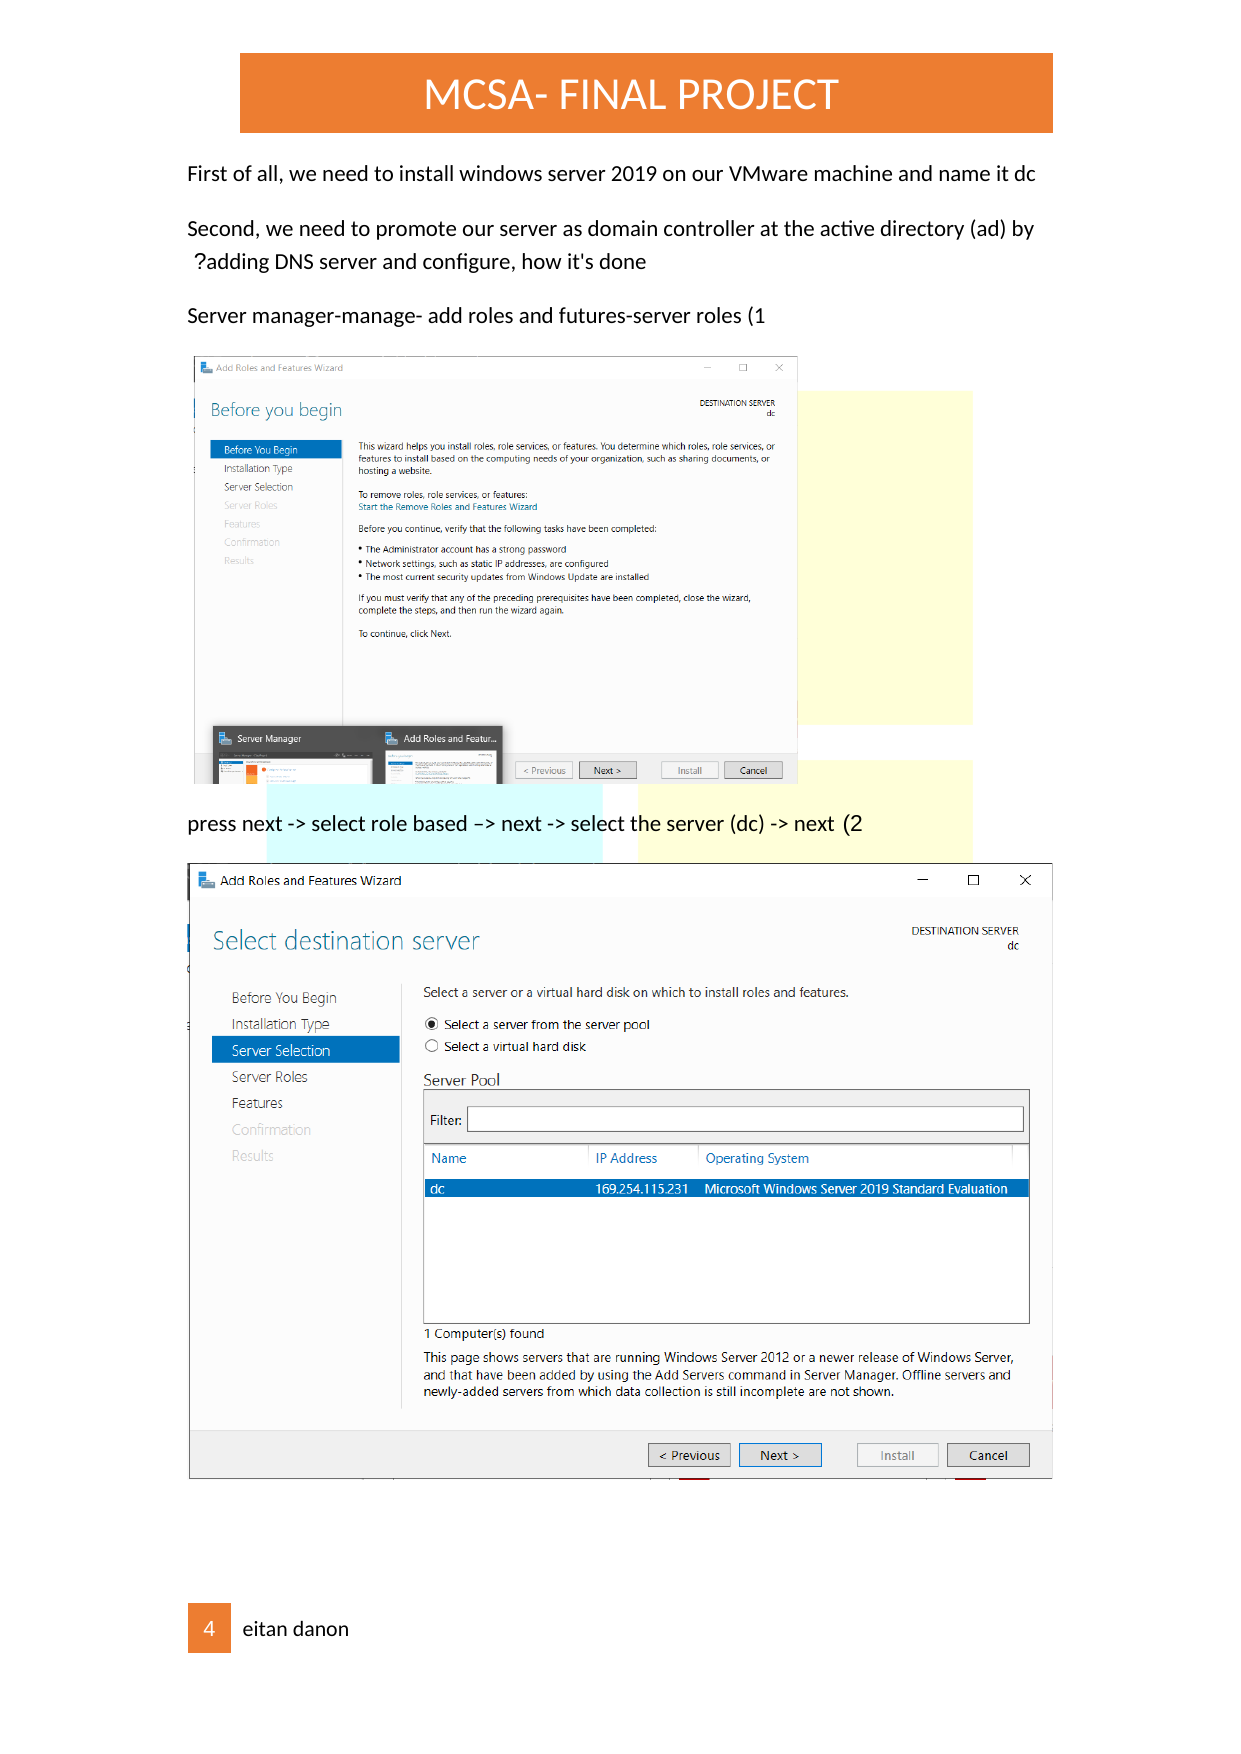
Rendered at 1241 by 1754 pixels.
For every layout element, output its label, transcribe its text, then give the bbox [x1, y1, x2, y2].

picture [187, 863, 1053, 1480]
text Second, we need to promote our server as domain controller at the active directory (ad) by adding DNS server and configure, how it's done? [187, 214, 1053, 275]
text First of all, we need to install windows server 2019 on our VMware machine and name it dc [187, 159, 1053, 187]
text 2) press next -> select role based –> next -> select the server (dc) -> next [187, 809, 1053, 837]
text Server manager-manage- add roles and futures-server roles (1 [187, 302, 1053, 330]
picture [193, 356, 798, 784]
